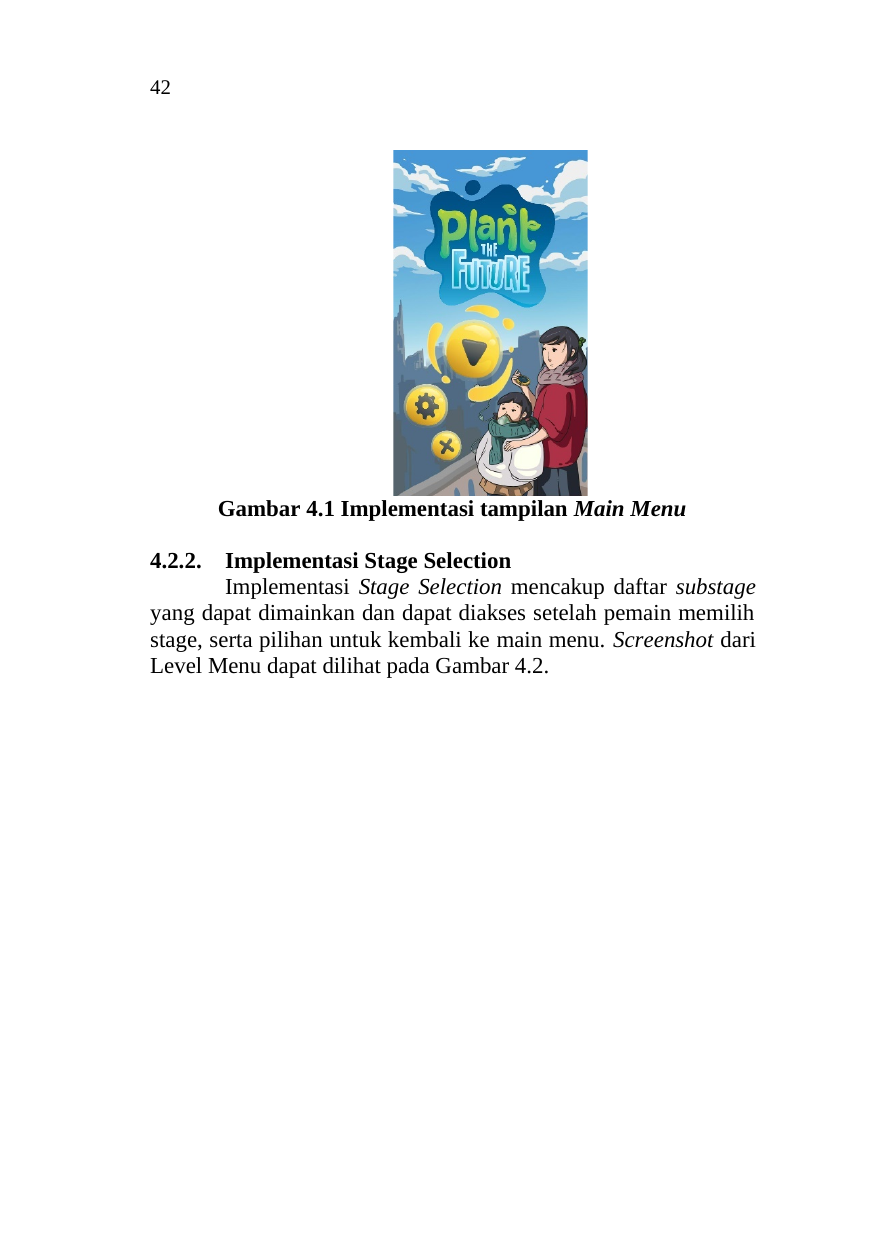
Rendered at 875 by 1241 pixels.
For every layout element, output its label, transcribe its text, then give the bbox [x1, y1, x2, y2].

subtitle Implementasi Stage Selection [150, 547, 756, 573]
text Gambar 4.1 Implementasi tampilan Main Menu [150, 495, 756, 522]
text Implementasi Stage Selection mencakup daftar substage yang dapat dimainkan dan dapat diakses setelah pemain memilih stage, serta pilihan untuk kembali ke main menu. Screenshot dari Level Menu dapat dilihat pada Gambar 4.2. [150, 573, 756, 678]
picture [393, 150, 588, 496]
